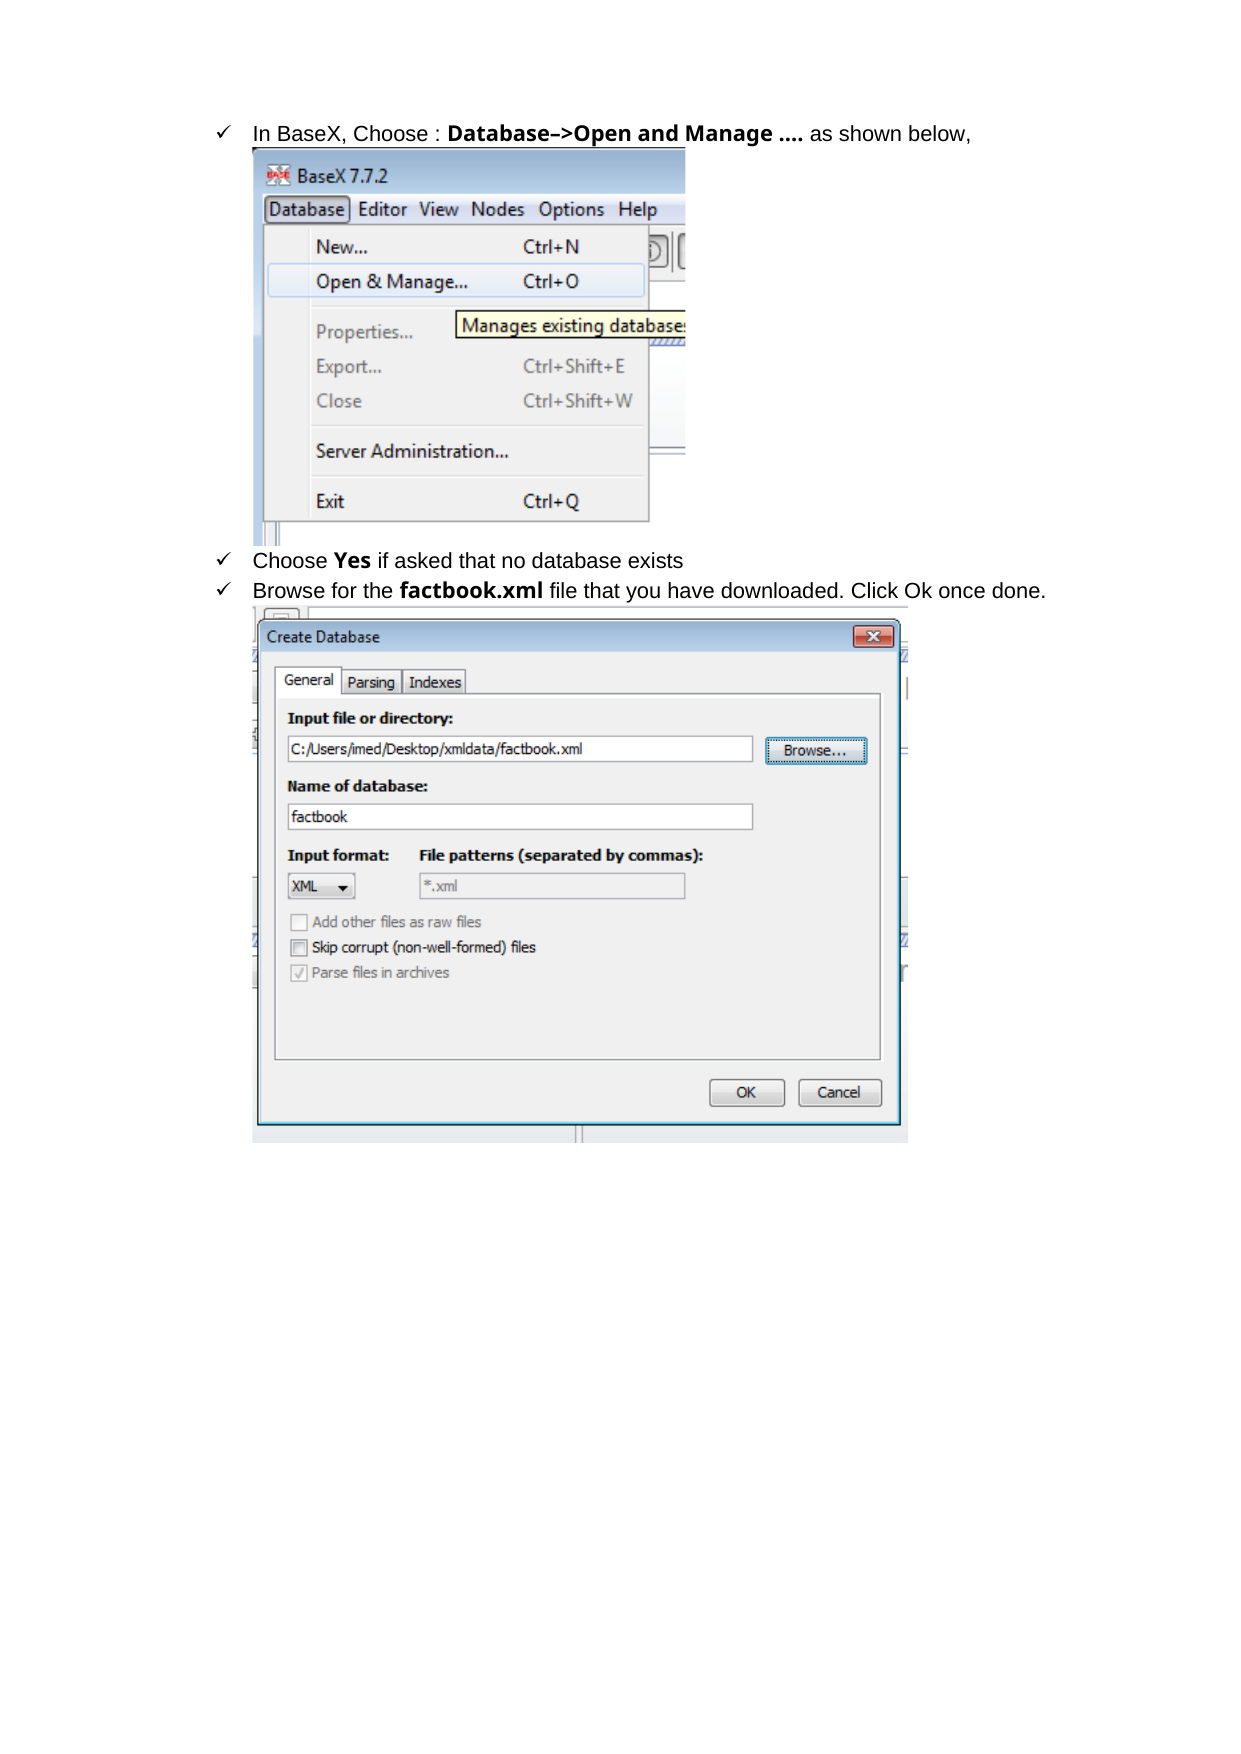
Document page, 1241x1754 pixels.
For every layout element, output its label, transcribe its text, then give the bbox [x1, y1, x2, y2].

picture [252, 605, 909, 1143]
list Choose Yes if asked that no database exists [215, 545, 1152, 575]
picture [252, 147, 686, 546]
